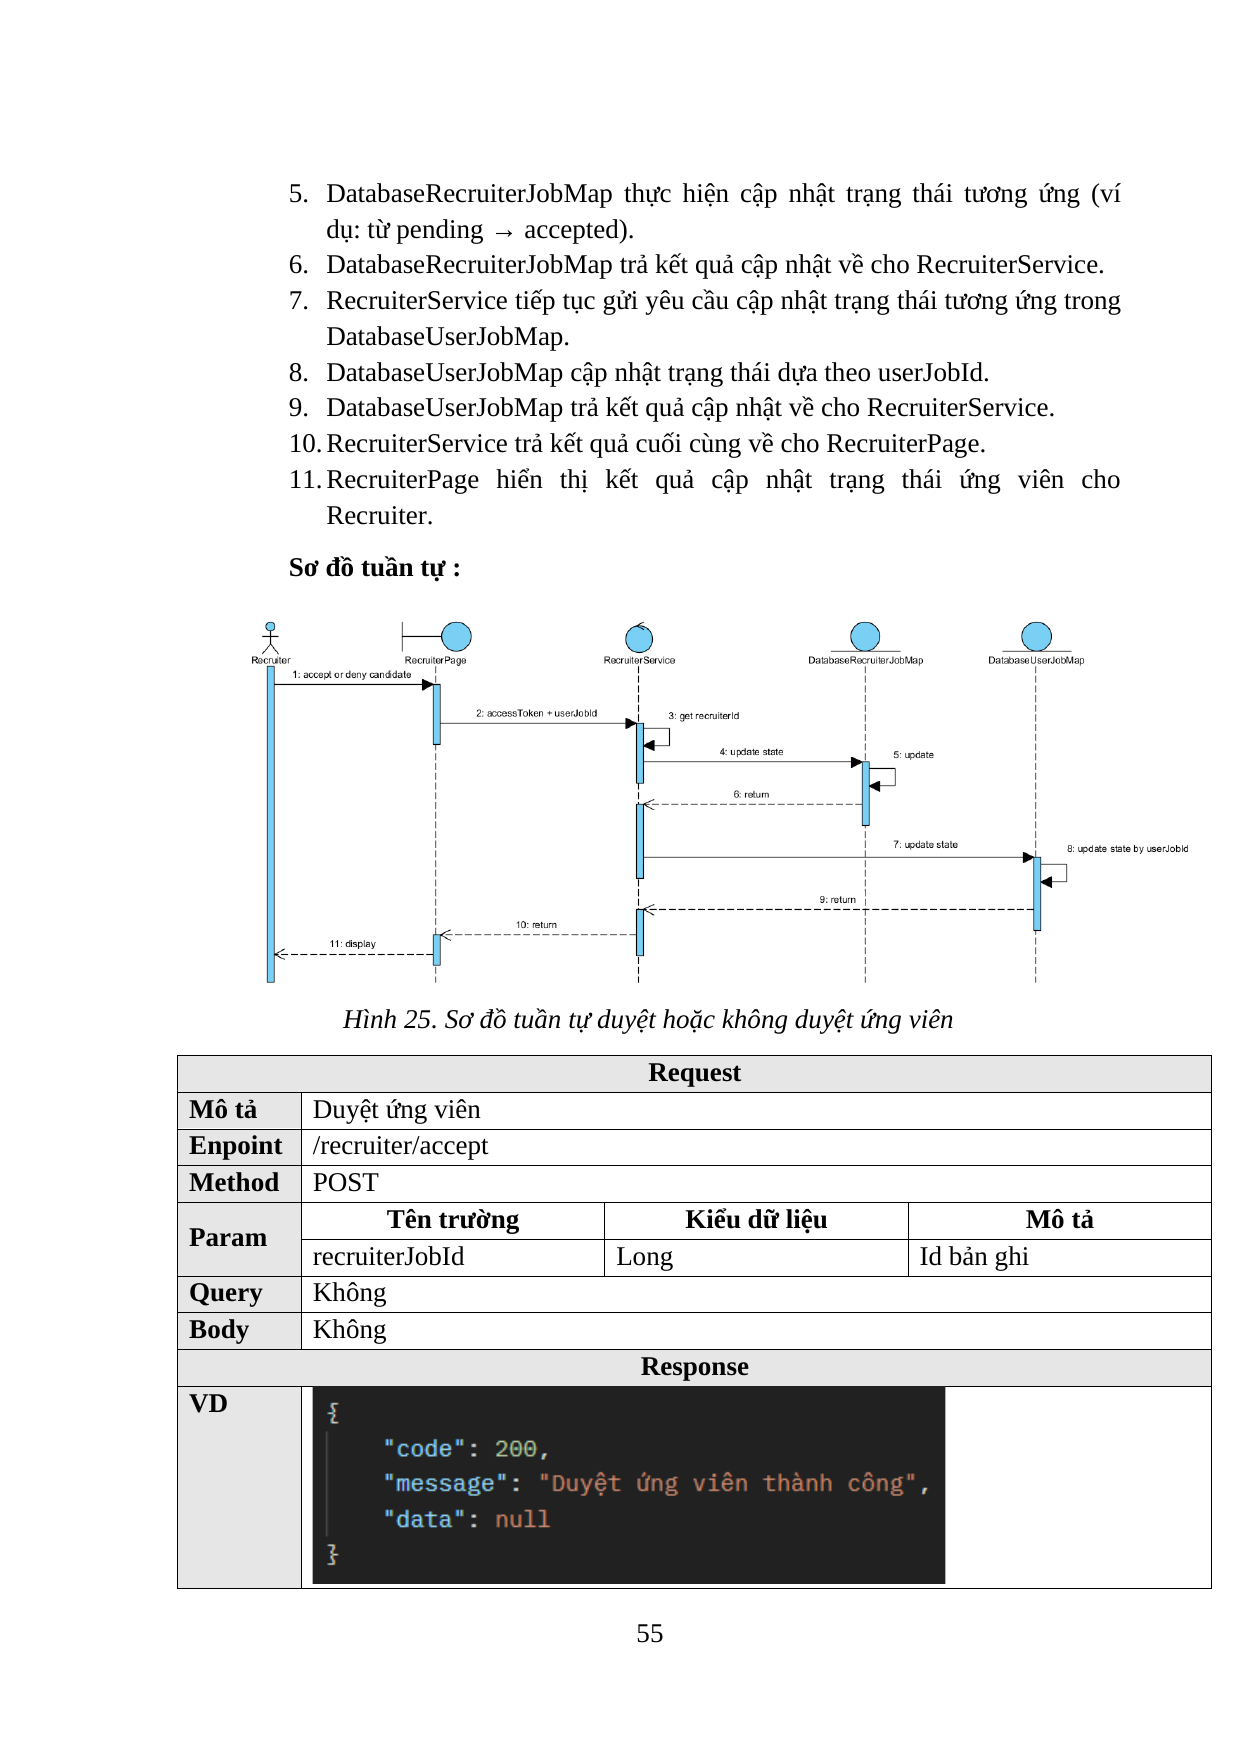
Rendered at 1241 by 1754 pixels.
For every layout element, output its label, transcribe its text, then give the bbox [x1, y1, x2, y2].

list DatabaseRecruiterJobMap thực hiện cập nhật trạng thái tương ứng (ví dụ: từ pending → accepted). [288, 177, 1122, 244]
list RecruiterPage hiển thị kết quả cập nhật trạng thái ứng viên cho Recruiter. [288, 463, 1122, 530]
table_cell Id bản ghi [909, 1240, 1211, 1276]
picture [251, 611, 1197, 999]
list DatabaseUserJobMap cập nhật trạng thái dựa theo userJobId. [288, 356, 1122, 387]
table_cell Không [302, 1277, 1211, 1312]
list DatabaseRecruiterJobMap trả kết quả cập nhật về cho RecruiterService. [288, 249, 1122, 280]
table_cell Long [605, 1240, 908, 1276]
table_cell Mô tả [909, 1203, 1211, 1239]
picture [312, 1386, 946, 1584]
list RecruiterService tiếp tục gửi yêu cầu cập nhật trạng thái tương ứng trong DatabaseUserJobMap. [288, 284, 1122, 351]
table_cell VD [178, 1387, 301, 1588]
table_header Request [178, 1056, 1211, 1092]
list DatabaseUserJobMap trả kết quả cập nhật về cho RecruiterService. [288, 392, 1122, 423]
table_cell /recruiter/accept [302, 1130, 1211, 1165]
table_cell Tên trường [302, 1203, 604, 1239]
table_cell POST [302, 1166, 1211, 1202]
table_cell Kiểu dữ liệu [605, 1203, 908, 1239]
table_cell Query [178, 1277, 301, 1312]
table_cell Body [178, 1313, 301, 1349]
table_cell recruiterJobId [302, 1240, 604, 1276]
table_cell Duyệt ứng viên [302, 1093, 1211, 1128]
table_cell Enpoint [178, 1130, 301, 1165]
table_cell Mô tả [178, 1093, 301, 1128]
text Sơ đồ tuần tự : [213, 551, 1122, 582]
list RecruiterService trả kết quả cuối cùng về cho RecruiterPage. [288, 427, 1122, 458]
table_cell Không [302, 1313, 1211, 1349]
table_cell [302, 1387, 1211, 1588]
table_cell Param [178, 1203, 301, 1276]
table_cell Response [178, 1350, 1211, 1386]
table_cell Method [178, 1166, 301, 1202]
